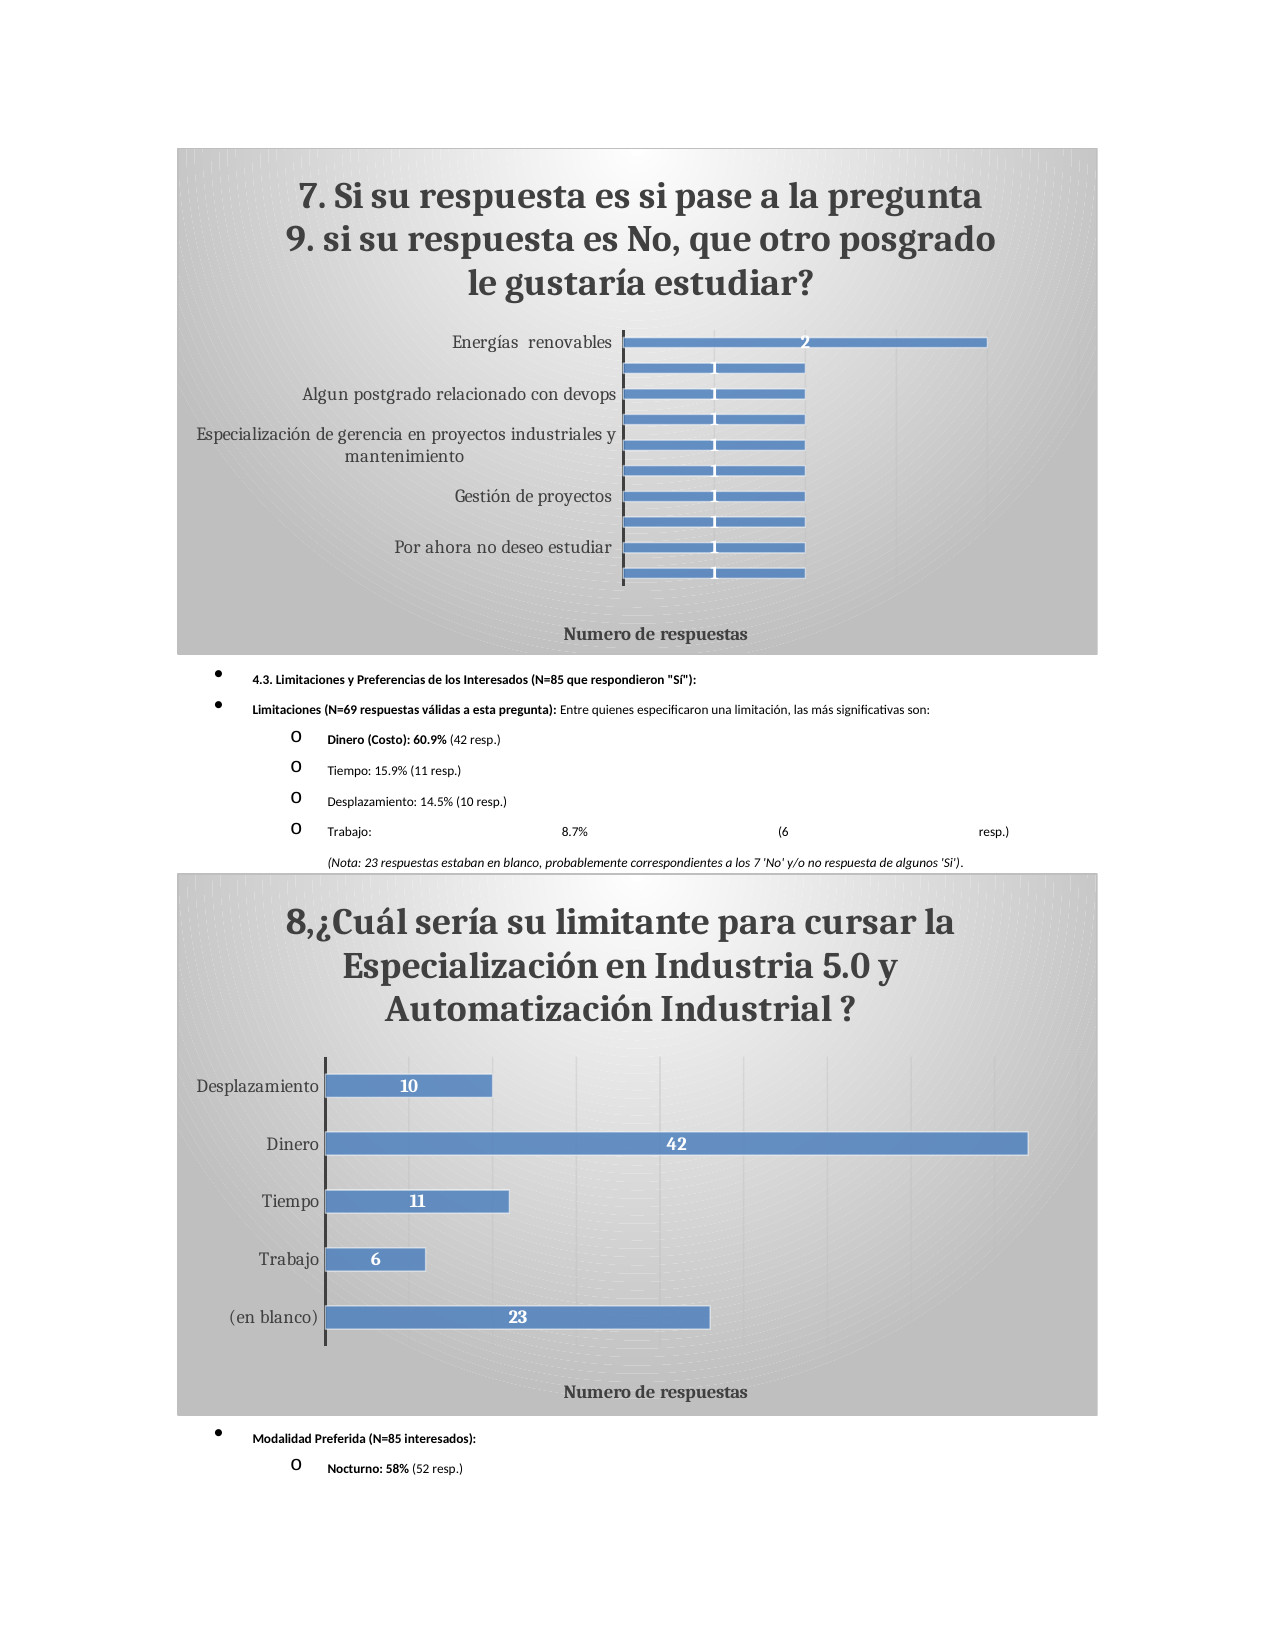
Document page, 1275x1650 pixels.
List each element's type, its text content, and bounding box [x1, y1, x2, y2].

list Nocturno: 58% (52 resp.) [290, 1448, 1009, 1477]
list Tiempo: 15.9% (11 resp.) [290, 751, 1009, 779]
list Trabajo: 8.7% (6 resp.) (Nota: 23 respuestas estaban en blanco, probablemente correspondientes a los 7 'No' y/o no respuesta de algunos 'Si'). [290, 812, 1009, 871]
list Limitaciones (N=69 respuestas válidas a esta pregunta): Entre quienes especificaron una limitación, las más significativas son: [215, 690, 1009, 718]
list Modalidad Preferida (N=85 interesados): [215, 1418, 1009, 1446]
list 4.3. Limitaciones y Preferencias de los Interesados (N=85 que respondieron "Sí"): [215, 659, 1009, 687]
list Dinero (Costo): 60.9% (42 resp.) [290, 720, 1009, 748]
list Desplazamiento: 14.5% (10 resp.) [290, 781, 1009, 810]
